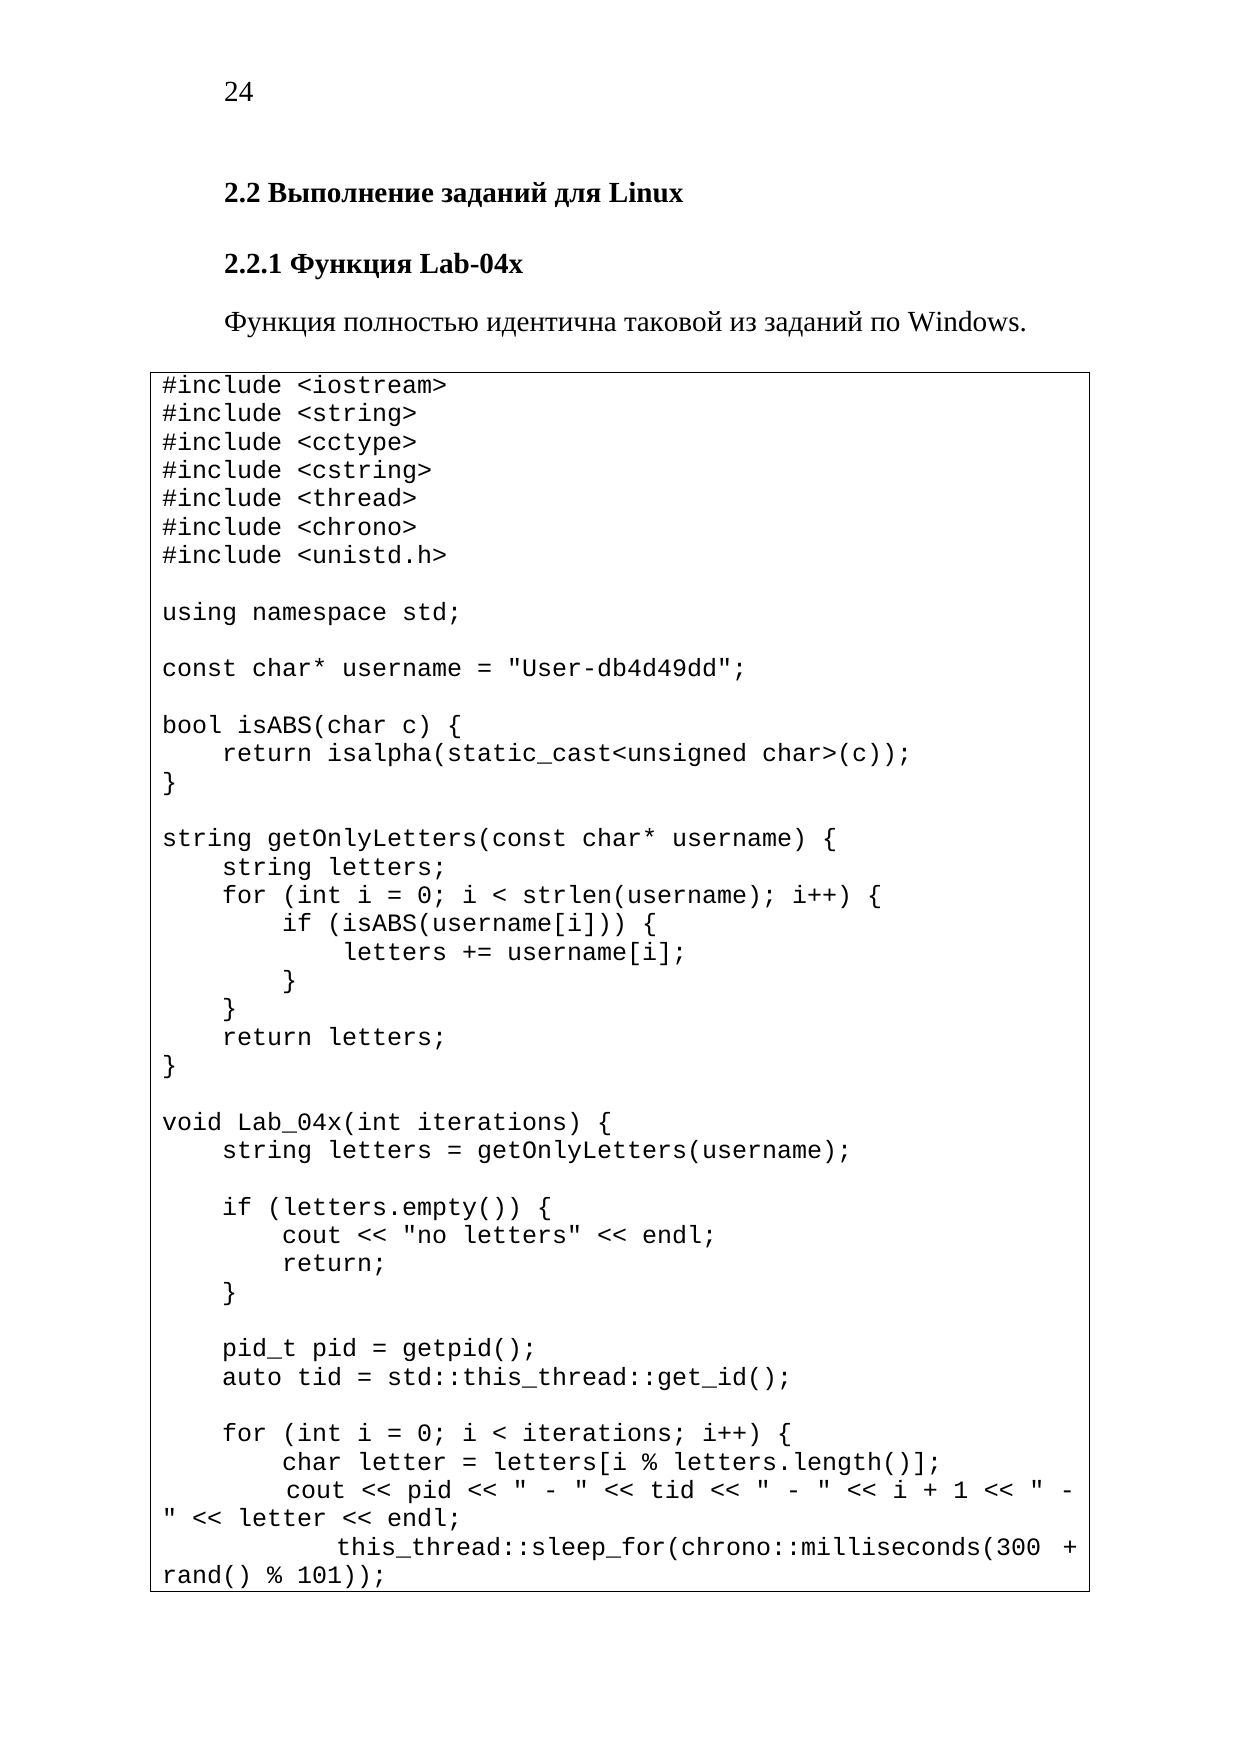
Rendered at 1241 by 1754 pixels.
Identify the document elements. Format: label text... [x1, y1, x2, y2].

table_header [151, 373, 1089, 1591]
text Функция полностью идентична таковой из заданий по Windows. [150, 304, 1090, 338]
subtitle 2.2.1 Функция Lab-04x [150, 246, 1090, 279]
subtitle 2.2 Выполнение заданий для Linux [150, 175, 1090, 208]
